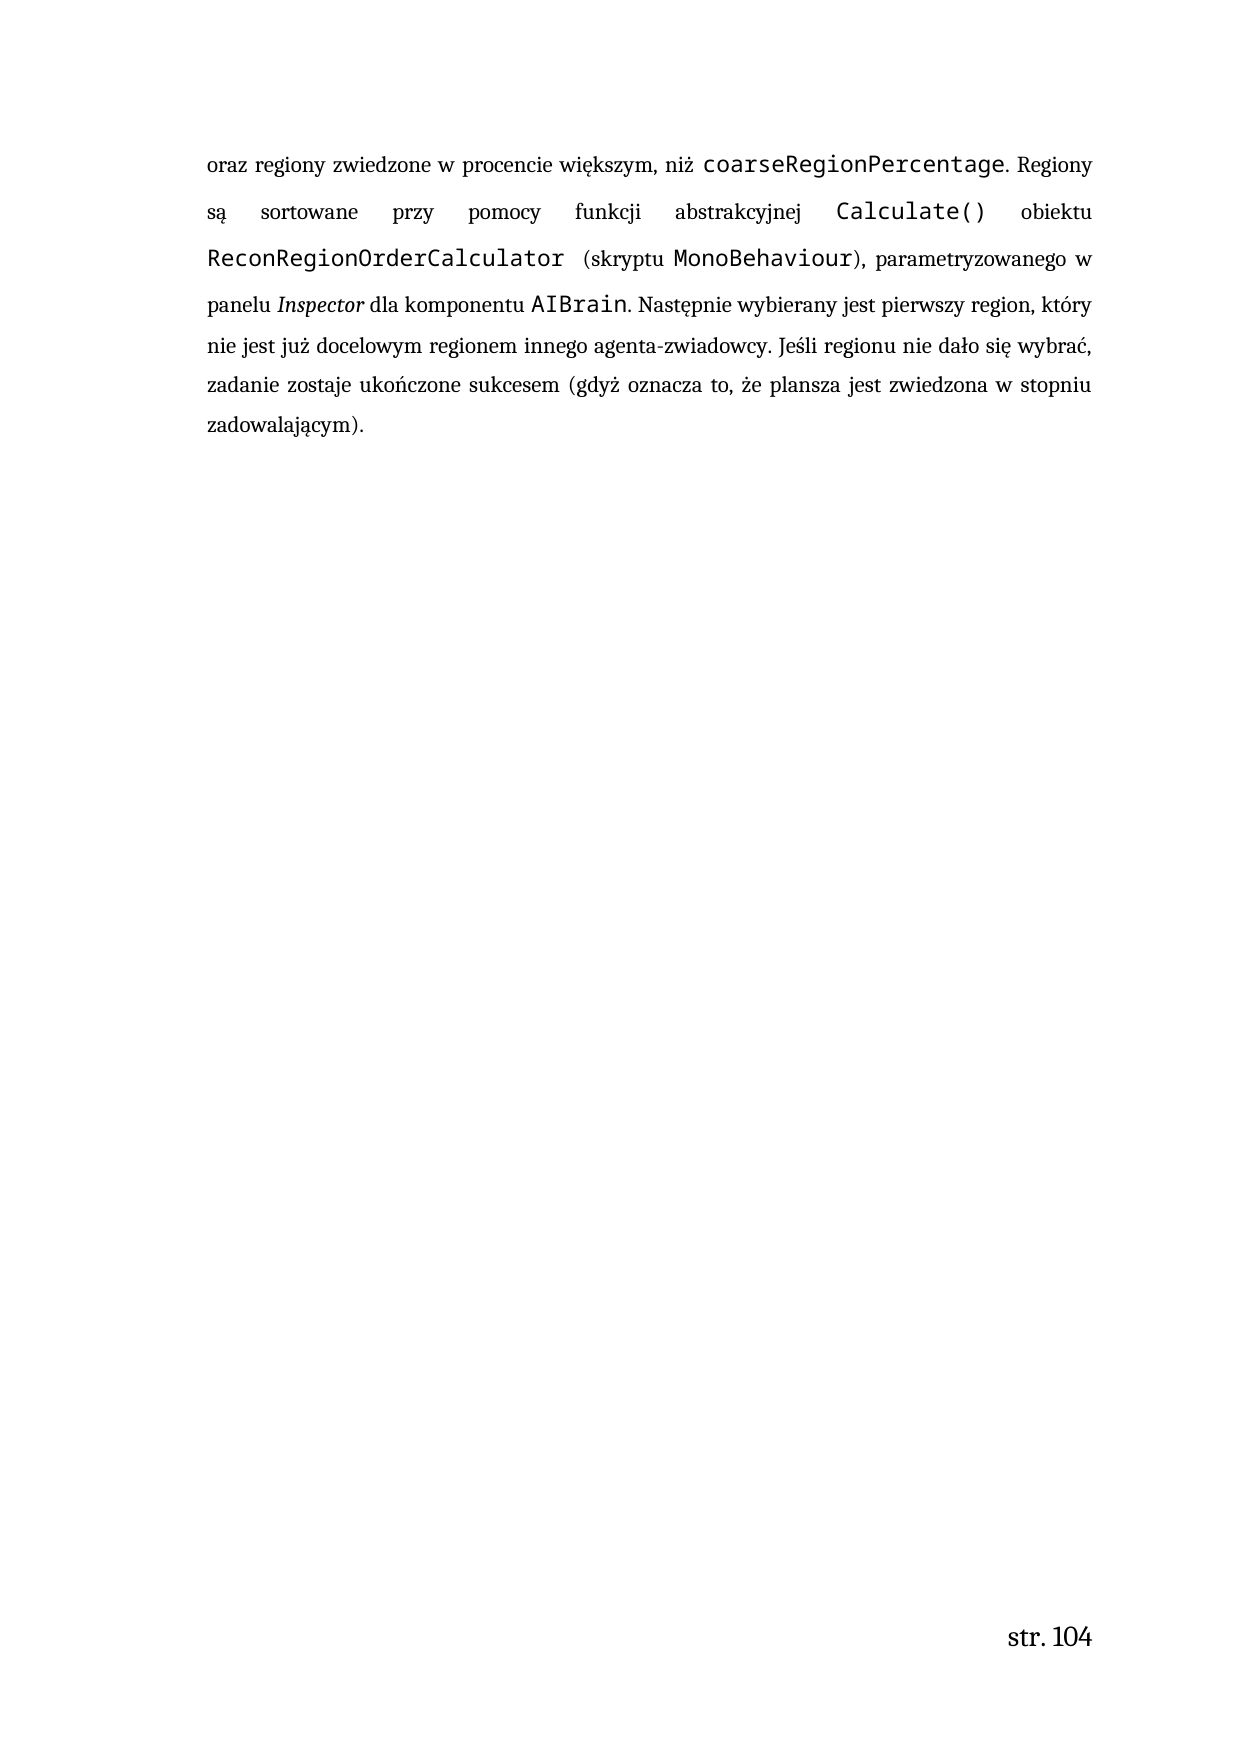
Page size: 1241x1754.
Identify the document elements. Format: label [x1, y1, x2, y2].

text [207, 148, 1092, 438]
